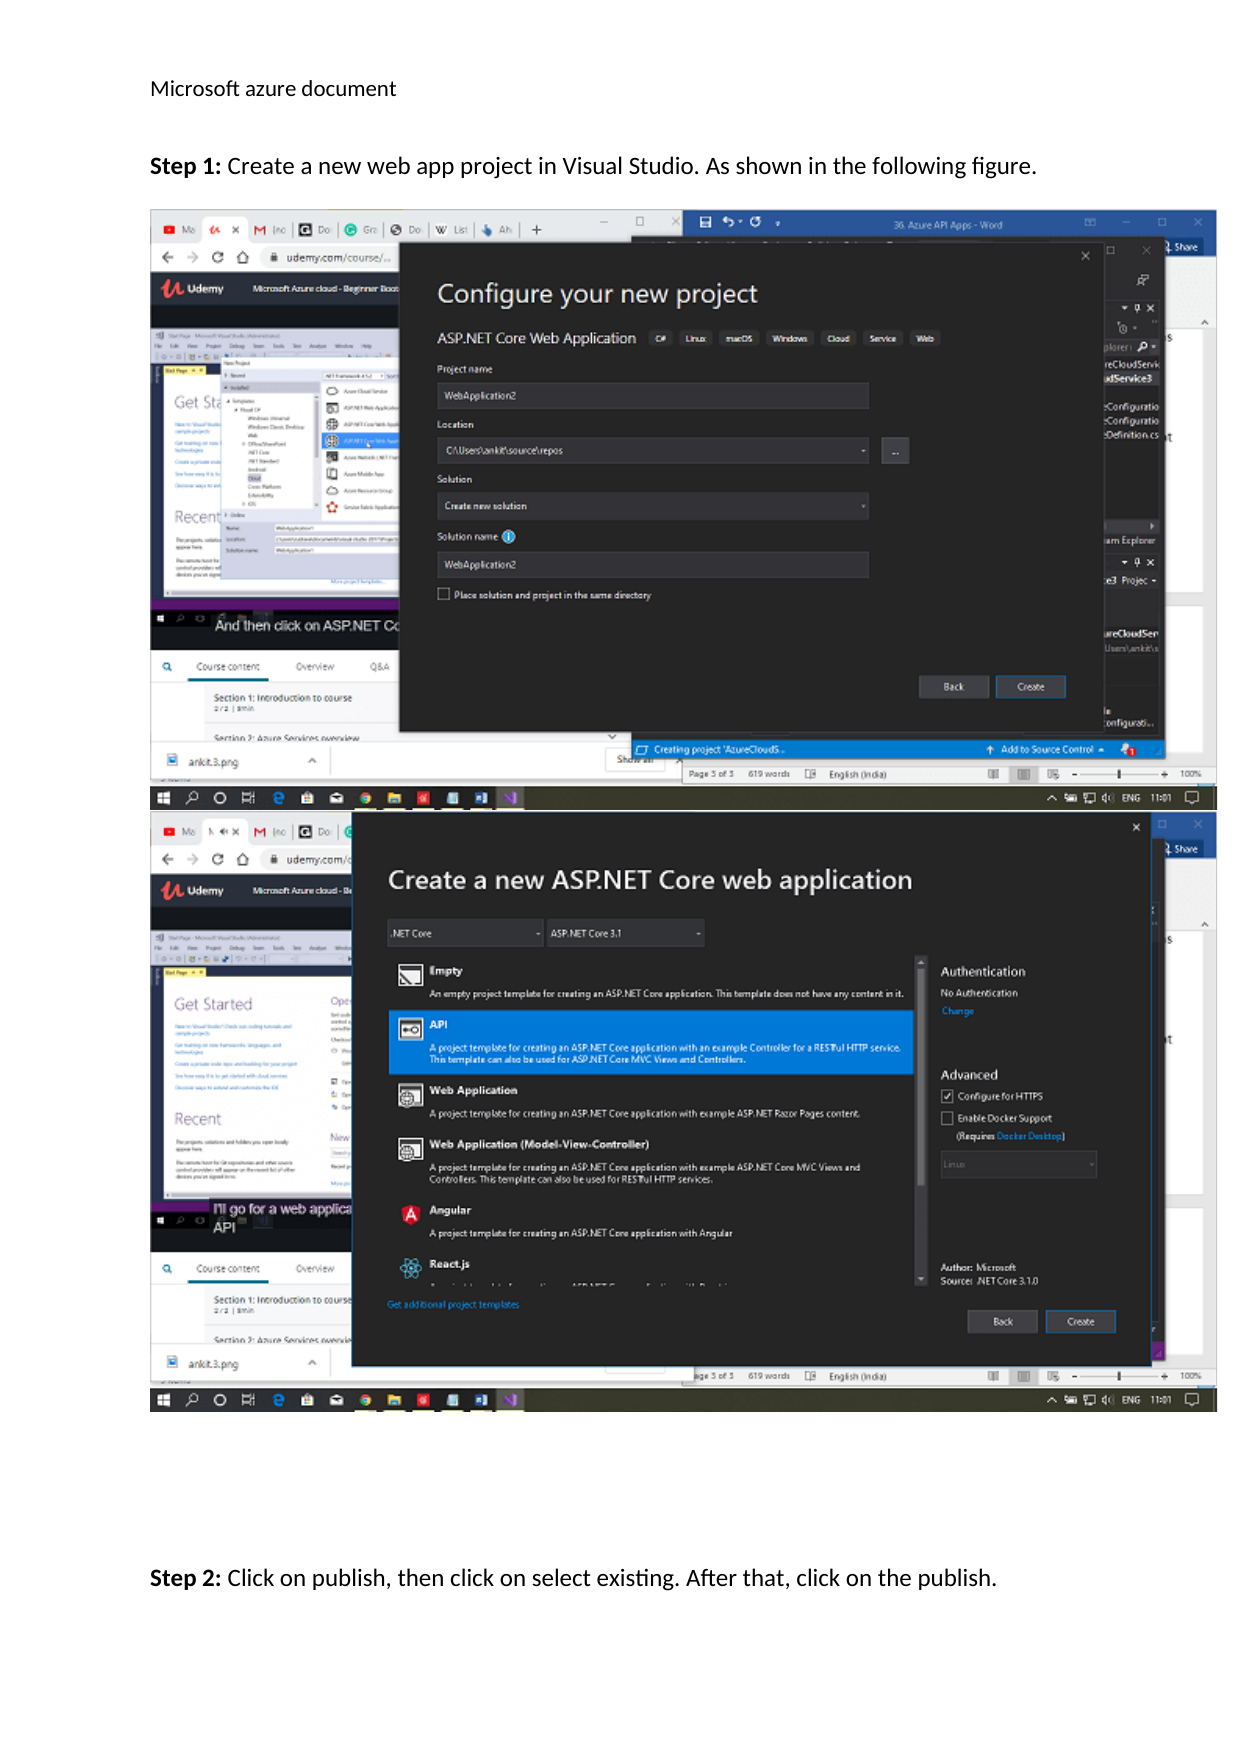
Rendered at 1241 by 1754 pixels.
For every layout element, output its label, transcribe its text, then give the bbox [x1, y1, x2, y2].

picture [150, 811, 1218, 1412]
text Step 2: Click on publish, then click on select existing. After that, click on the publish. [150, 1563, 1090, 1593]
text Step 1: Create a new web app project in Visual Studio. As shown in the following figure. [150, 150, 1090, 181]
picture [150, 209, 1218, 810]
